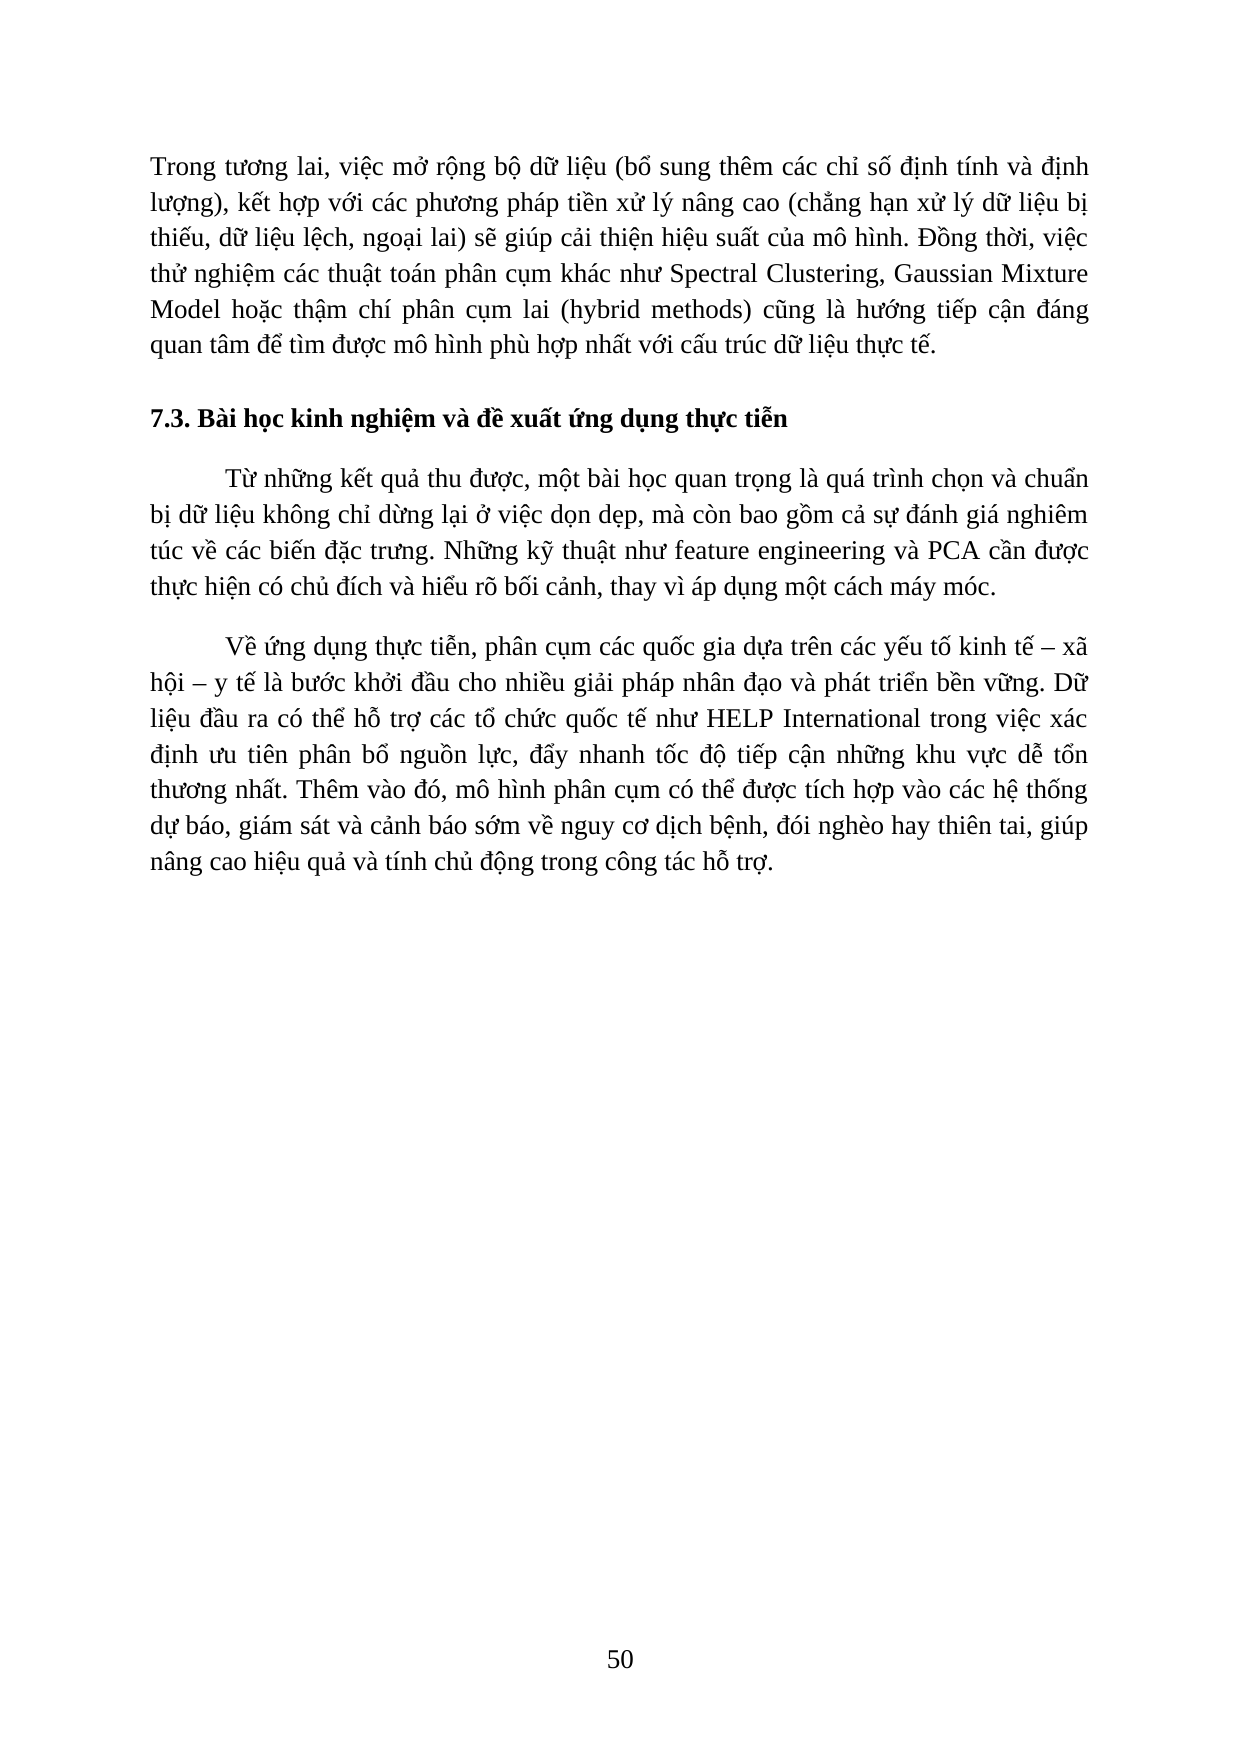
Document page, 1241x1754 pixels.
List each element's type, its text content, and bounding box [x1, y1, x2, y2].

text Trong tương lai, việc mở rộng bộ dữ liệu (bổ sung thêm các chỉ số định tính và định lượng), kết hợp với các phương pháp tiền xử lý nâng cao (chẳng hạn xử lý dữ liệu bị thiếu, dữ liệu lệch, ngoại lai) sẽ giúp cải thiện hiệu suất của mô hình. Đồng thời, việc thử nghiệm các thuật toán phân cụm khác như Spectral Clustering, Gaussian Mixture Model hoặc thậm chí phân cụm lai (hybrid methods) cũng là hướng tiếp cận đáng quan tâm để tìm được mô hình phù hợp nhất với cấu trúc dữ liệu thực tế. [150, 150, 1090, 360]
text Từ những kết quả thu được, một bài học quan trọng là quá trình chọn và chuẩn bị dữ liệu không chỉ dừng lại ở việc dọn dẹp, mà còn bao gồm cả sự đánh giá nghiêm túc về các biến đặc trưng. Những kỹ thuật như feature engineering và PCA cần được thực hiện có chủ đích và hiểu rõ bối cảnh, thay vì áp dụng một cách máy móc. [150, 463, 1090, 601]
subtitle 7.3. Bài học kinh nghiệm và đề xuất ứng dụng thực tiễn [150, 402, 1090, 433]
text Về ứng dụng thực tiễn, phân cụm các quốc gia dựa trên các yếu tố kinh tế – xã hội – y tế là bước khởi đầu cho nhiều giải pháp nhân đạo và phát triển bền vững. Dữ liệu đầu ra có thể hỗ trợ các tổ chức quốc tế như HELP International trong việc xác định ưu tiên phân bổ nguồn lực, đẩy nhanh tốc độ tiếp cận những khu vực dễ tổn thương nhất. Thêm vào đó, mô hình phân cụm có thể được tích hợp vào các hệ thống dự báo, giám sát và cảnh báo sớm về nguy cơ dịch bệnh, đói nghèo hay thiên tai, giúp nâng cao hiệu quả và tính chủ động trong công tác hỗ trợ. [150, 631, 1090, 876]
